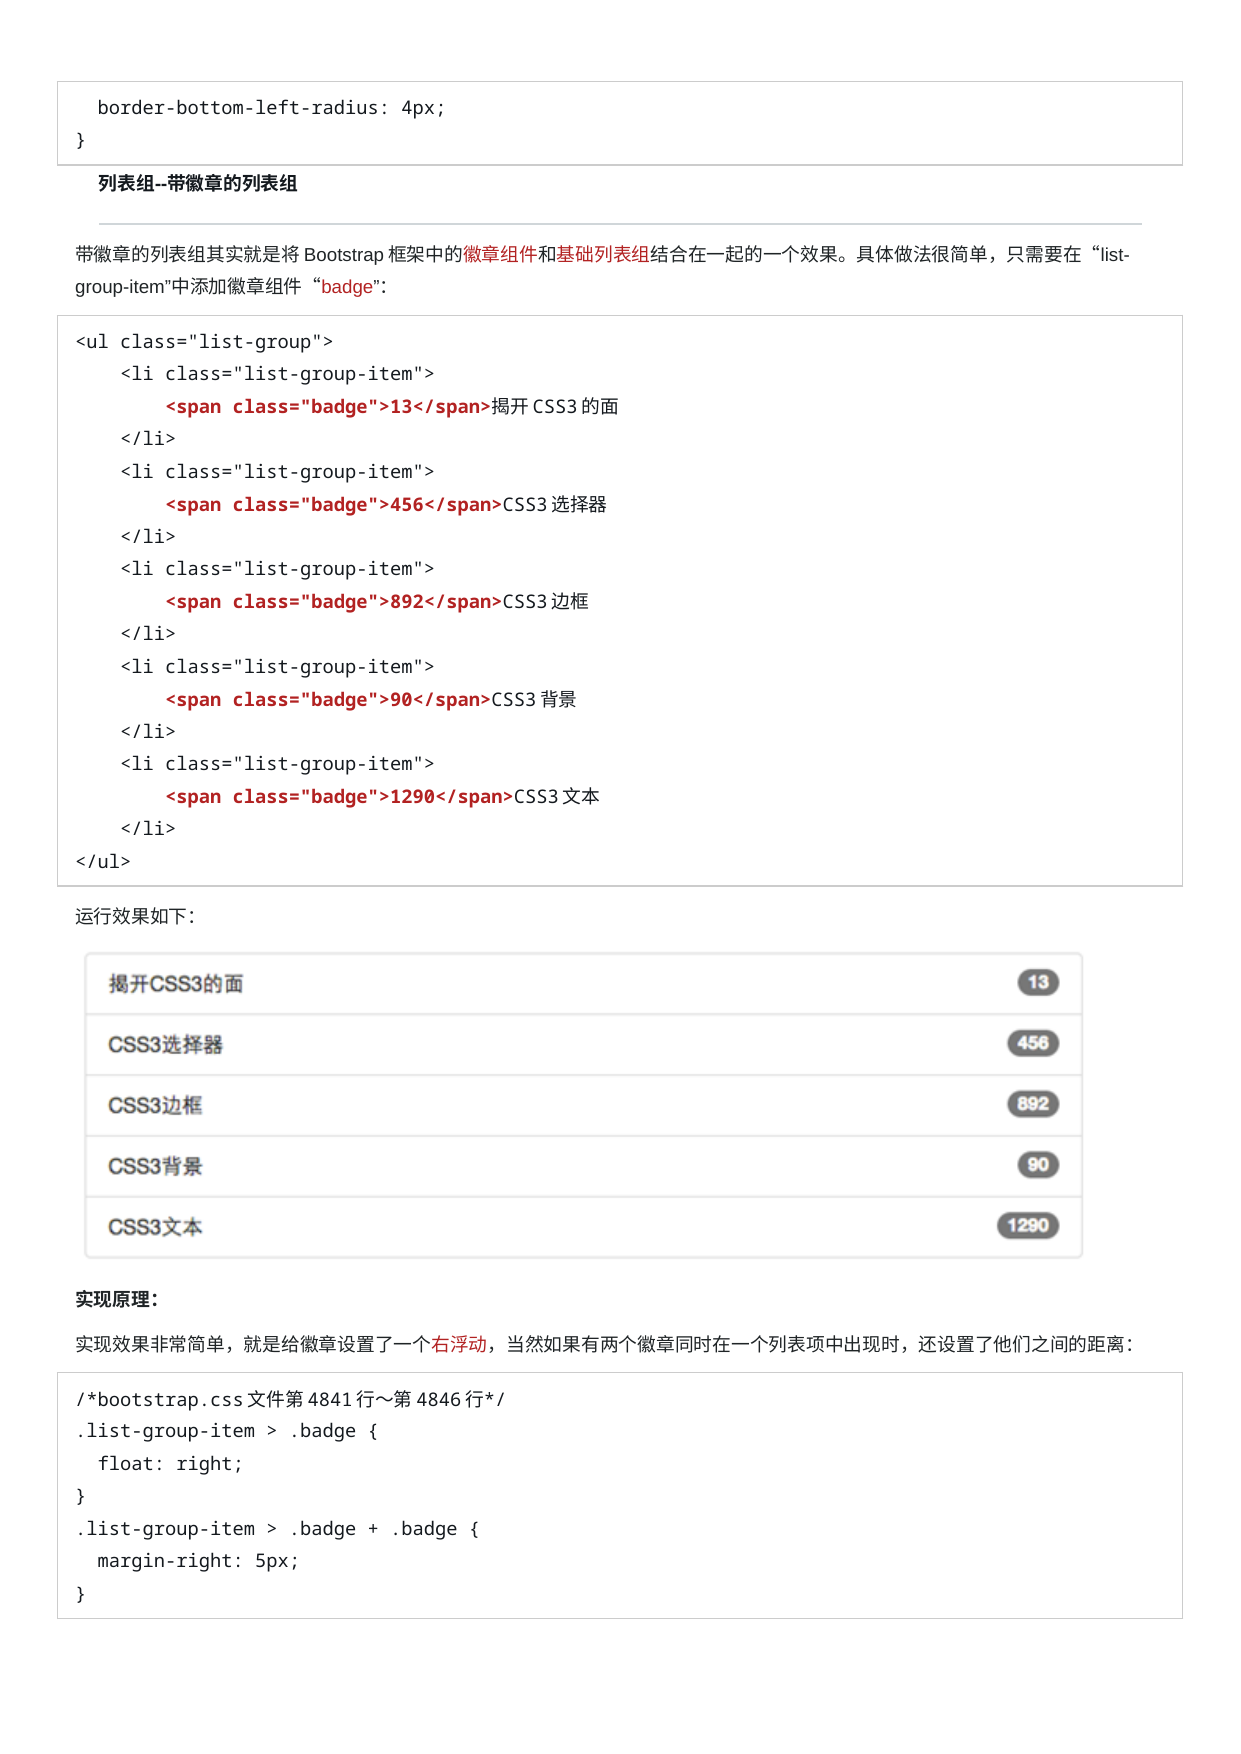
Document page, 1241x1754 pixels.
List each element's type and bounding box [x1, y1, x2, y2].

picture [75, 946, 1099, 1267]
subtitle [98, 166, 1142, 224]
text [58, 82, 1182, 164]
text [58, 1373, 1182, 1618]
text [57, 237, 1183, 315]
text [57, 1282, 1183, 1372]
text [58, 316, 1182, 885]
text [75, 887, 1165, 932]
